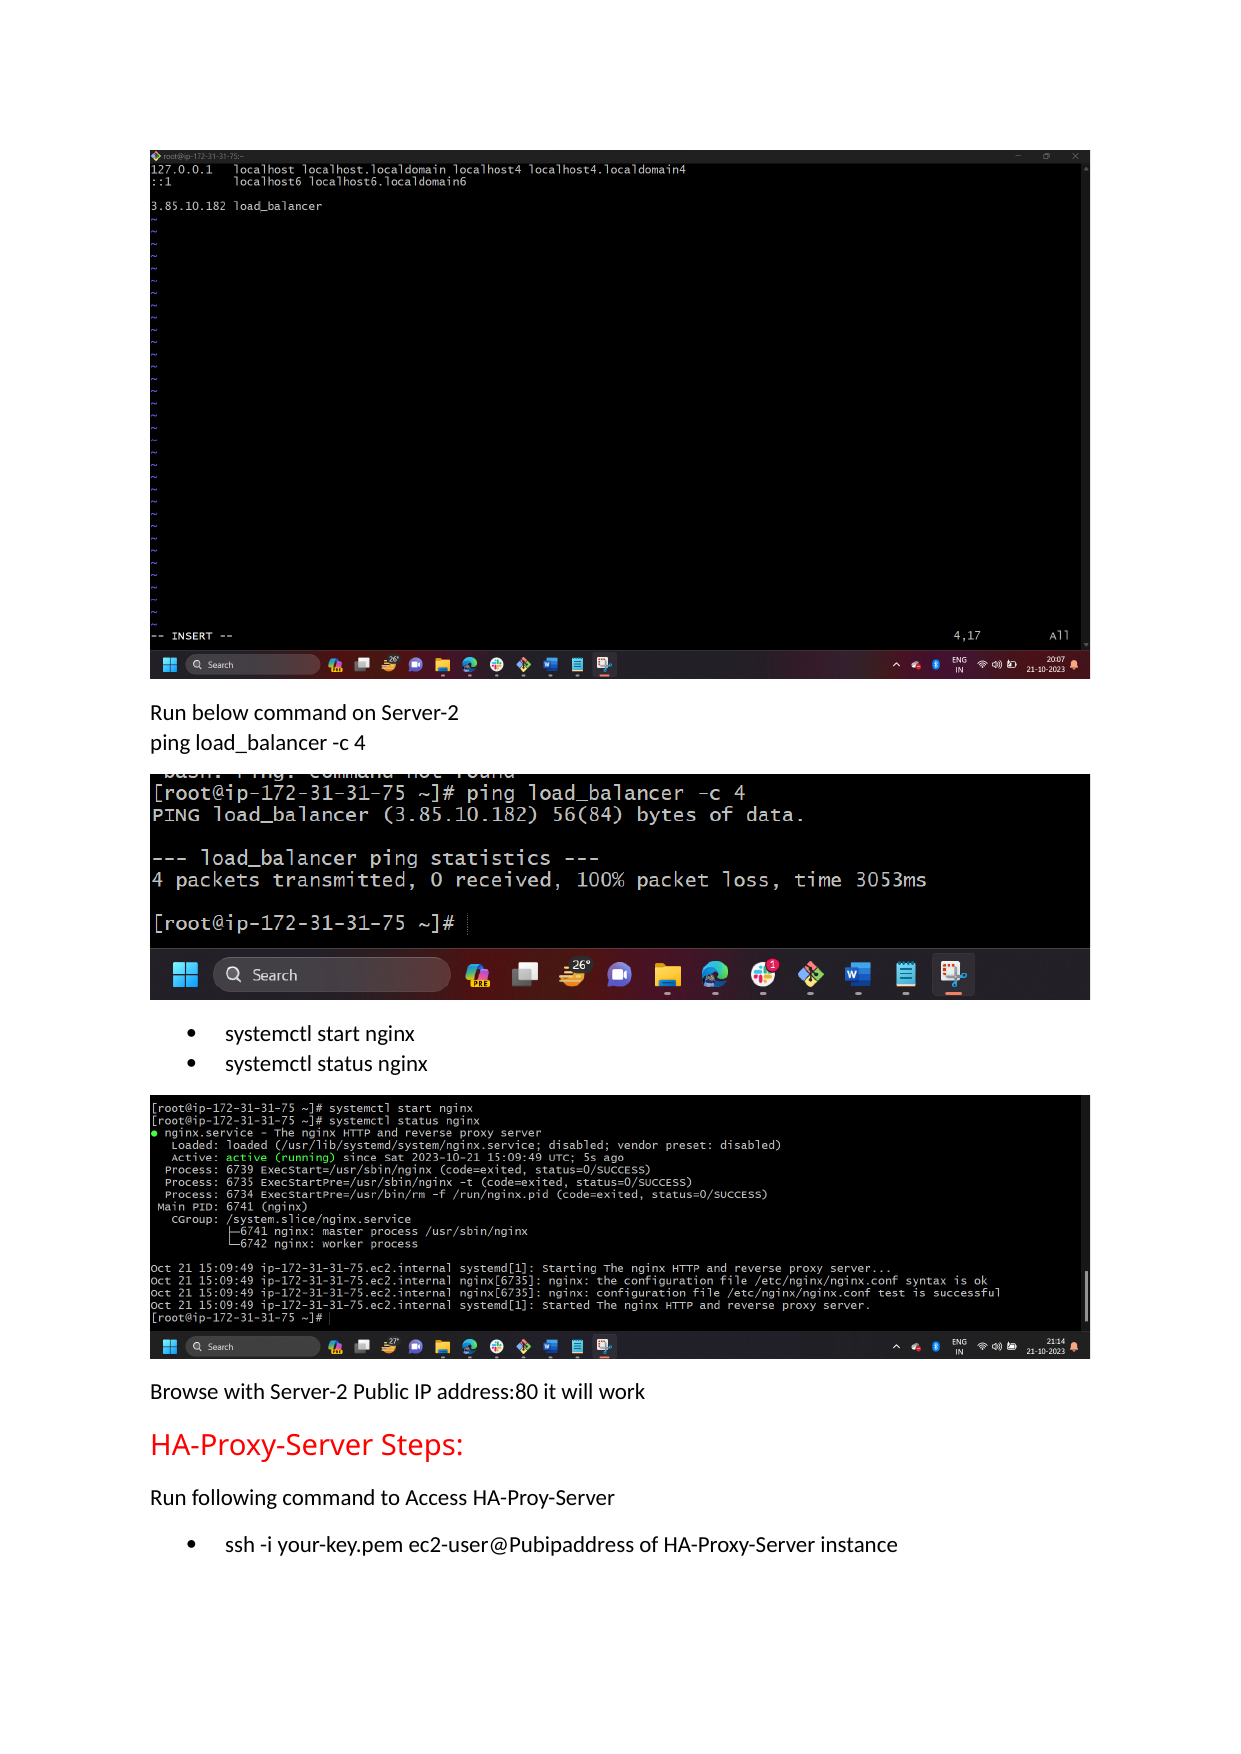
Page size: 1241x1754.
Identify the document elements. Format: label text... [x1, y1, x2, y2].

picture [150, 774, 1091, 1000]
list ssh -i your-key.pem ec2-user@Pubipaddress of HA-Proxy-Server instance [187, 1530, 1090, 1558]
text Run below command on Server-2 ping load_balancer -c 4 [150, 698, 1090, 756]
picture [150, 1095, 1091, 1359]
text HA-Proxy-Server Steps: [150, 1424, 1090, 1464]
picture [150, 150, 1091, 679]
list systemctl status nginx [187, 1049, 1090, 1077]
text Run following command to Access HA-Proy-Server [150, 1483, 1090, 1512]
text Browse with Server-2 Public IP address:80 it will work [150, 1377, 1090, 1405]
list systemctl start nginx [187, 1019, 1090, 1047]
